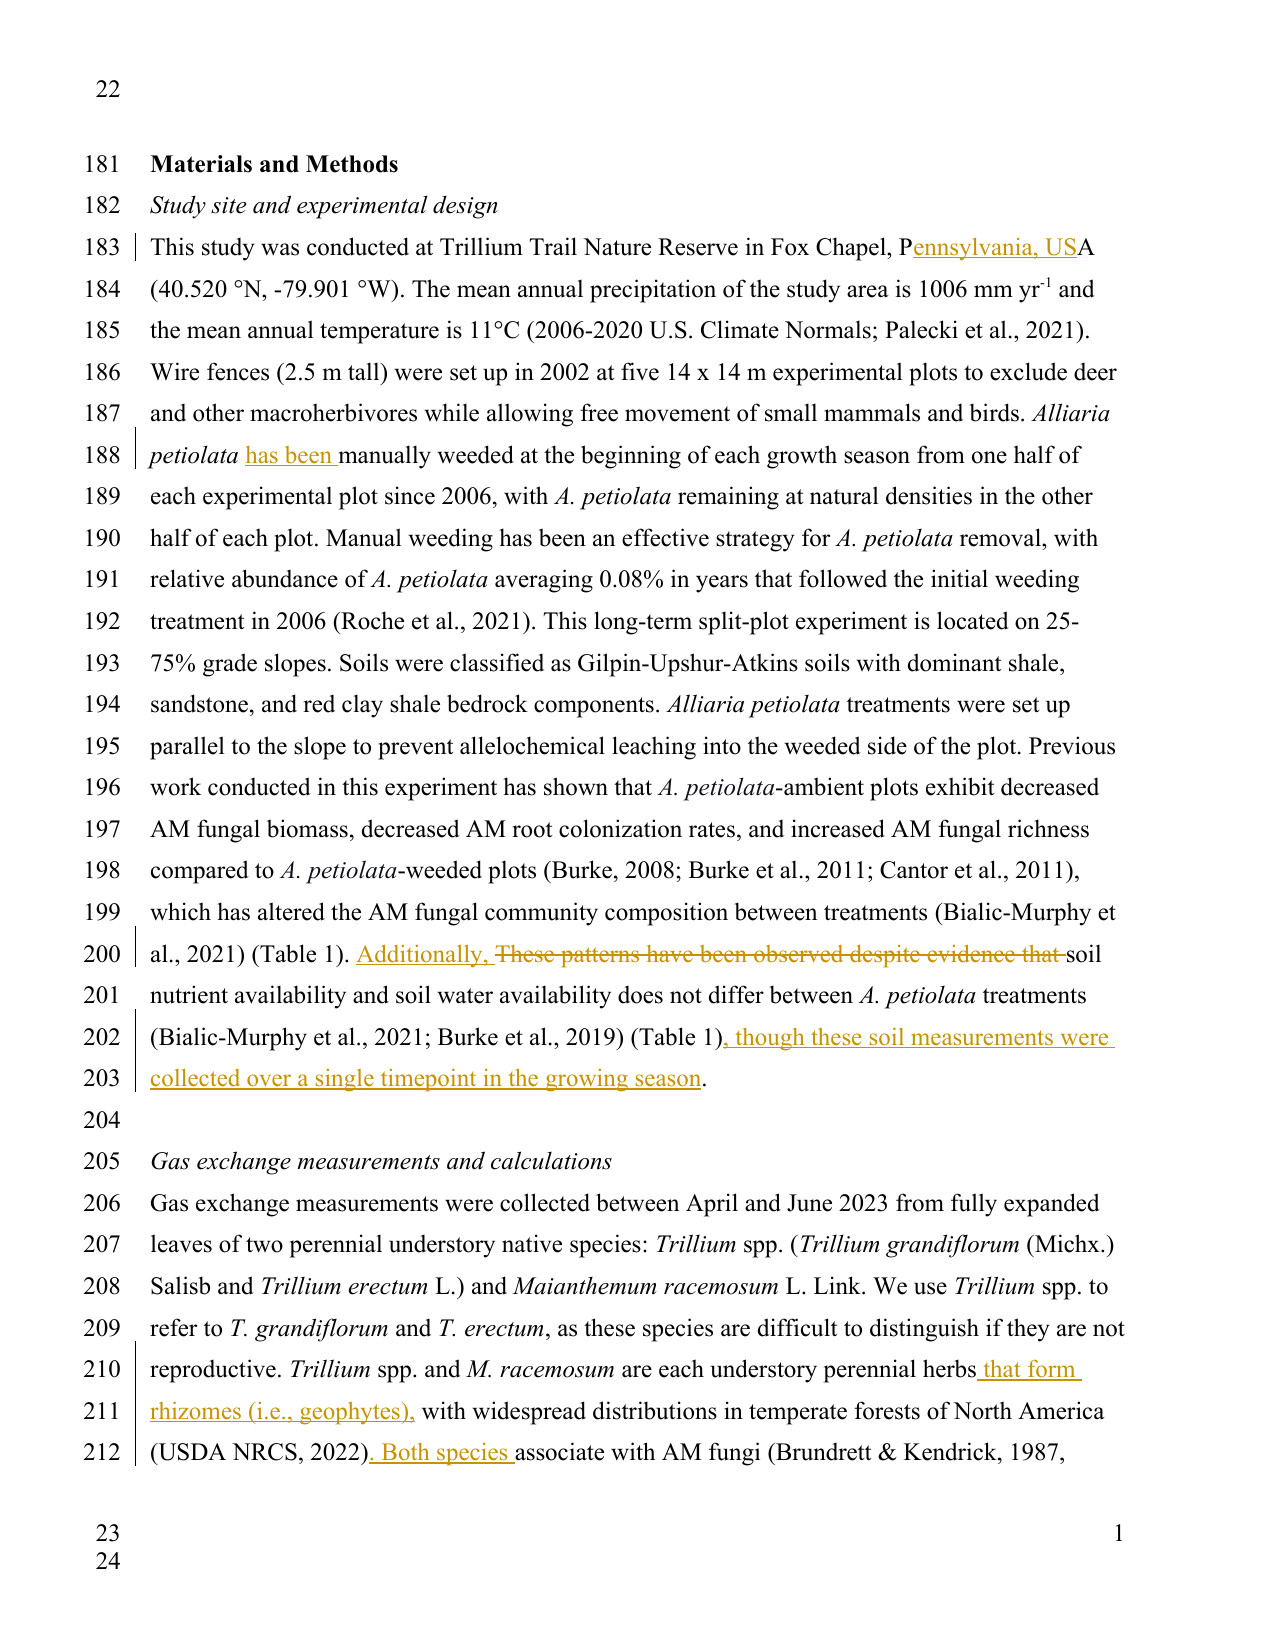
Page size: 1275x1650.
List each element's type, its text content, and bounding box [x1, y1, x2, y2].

text This study was conducted at Trillium Trail Nature Reserve in Fox Chapel, PA (40.520 °N, -79.901 °W). The mean annual precipitation of the study area is 1006 mm yr-1 and the mean annual temperature is 11°C (2006-2020 U.S. Climate Normals; . Wire fences (2.5 m tall) were set up in 2002 at five 14 x 14 m experimental plots to exclude deer and other macroherbivores while allowing free movement of small mammals and birds. Alliaria petiolata manually weeded at the beginning of each growth season from one half of each experimental plot since 2006, with A. petiolata remaining at natural densities in the other half of each plot. Manual weeding has been an effective strategy for A. petiolata removal, with relative abundance of A. petiolata averaging 0.08% in years that followed the initial weeding treatment in 2006 . This long-term split-plot experiment is located on 25-75% grade slopes. Soils were classified as Gilpin-Upshur-Atkins soils with dominant shale, sandstone, and red clay shale bedrock components. Alliaria petiolata treatments were set up parallel to the slope to prevent allelochemical leaching into the weeded side of the plot. Previous work conducted in this experiment has shown that A. petiolata-ambient plots exhibit decreased AM fungal biomass, decreased AM root colonization rates, and increased AM fungal richness compared to A. petiolata-weeded plots , which has altered the AM fungal community composition between treatments (Table 1). soil nutrient availability and soil water availability does not differ between A. petiolata treatments (Table 1). [150, 233, 1125, 1092]
text Materials and Methods [150, 150, 1125, 178]
text Study site and experimental design [150, 192, 1125, 219]
text Gas exchange measurements and calculations [150, 1147, 1125, 1175]
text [150, 1189, 1125, 1466]
